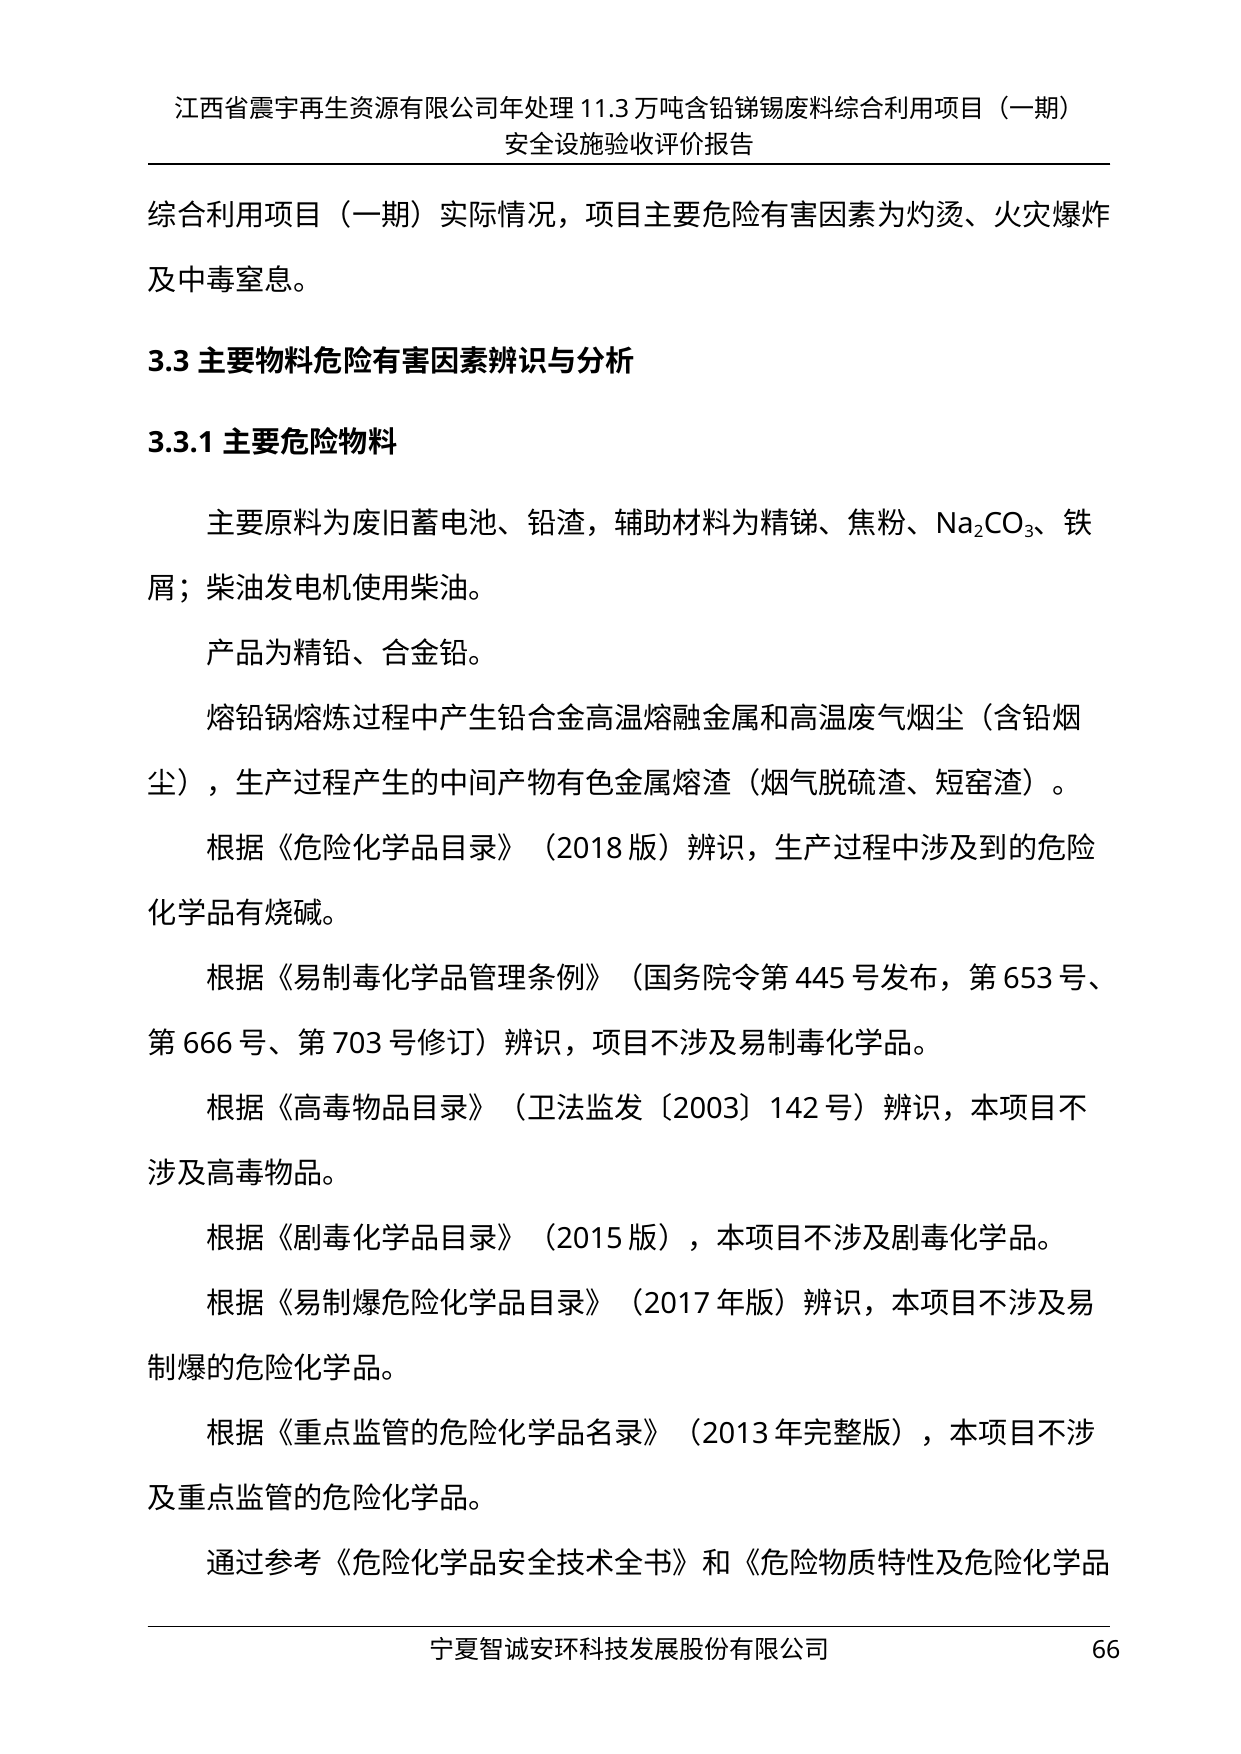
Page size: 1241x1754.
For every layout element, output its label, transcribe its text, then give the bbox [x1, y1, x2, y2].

text 根据《重点监管的危险化学品名录》（2013年完整版），本项目不涉及重点监管的危险化学品。 [148, 1398, 1110, 1528]
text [148, 1528, 1110, 1593]
text 产品为精铅、合金铅。 [148, 618, 1110, 683]
text 根据《危险化学品目录》（2018版）辨识，生产过程中涉及到的危险化学品有烧碱。 [148, 813, 1110, 943]
text 根据《易制爆危险化学品目录》（2017年版）辨识，本项目不涉及易制爆的危险化学品。 [148, 1268, 1110, 1398]
text 熔铅锅熔炼过程中产生铅合金高温熔融金属和高温废气烟尘（含铅烟尘），生产过程产生的中间产物有色金属熔渣（烟气脱硫渣、短窑渣）。 [148, 683, 1110, 813]
text 根据《易制毒化学品管理条例》（国务院令第445号发布，第653号、第666号、第703号修订）辨识，项目不涉及易制毒化学品。 [148, 943, 1110, 1073]
text 3.3.1 主要危险物料 [148, 407, 1110, 472]
text 主要原料为废旧蓄电池、铅渣，辅助材料为精锑、焦粉、Na2CO3、铁屑；柴油发电机使用柴油。 [148, 488, 1110, 618]
text 3.3 主要物料危险有害因素辨识与分析 [148, 326, 1110, 391]
text 根据《高毒物品目录》（卫法监发〔2003〕142号）辨识，本项目不涉及高毒物品。 [148, 1073, 1110, 1203]
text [148, 180, 1110, 310]
text 根据《剧毒化学品目录》（2015版），本项目不涉及剧毒化学品。 [148, 1203, 1110, 1268]
